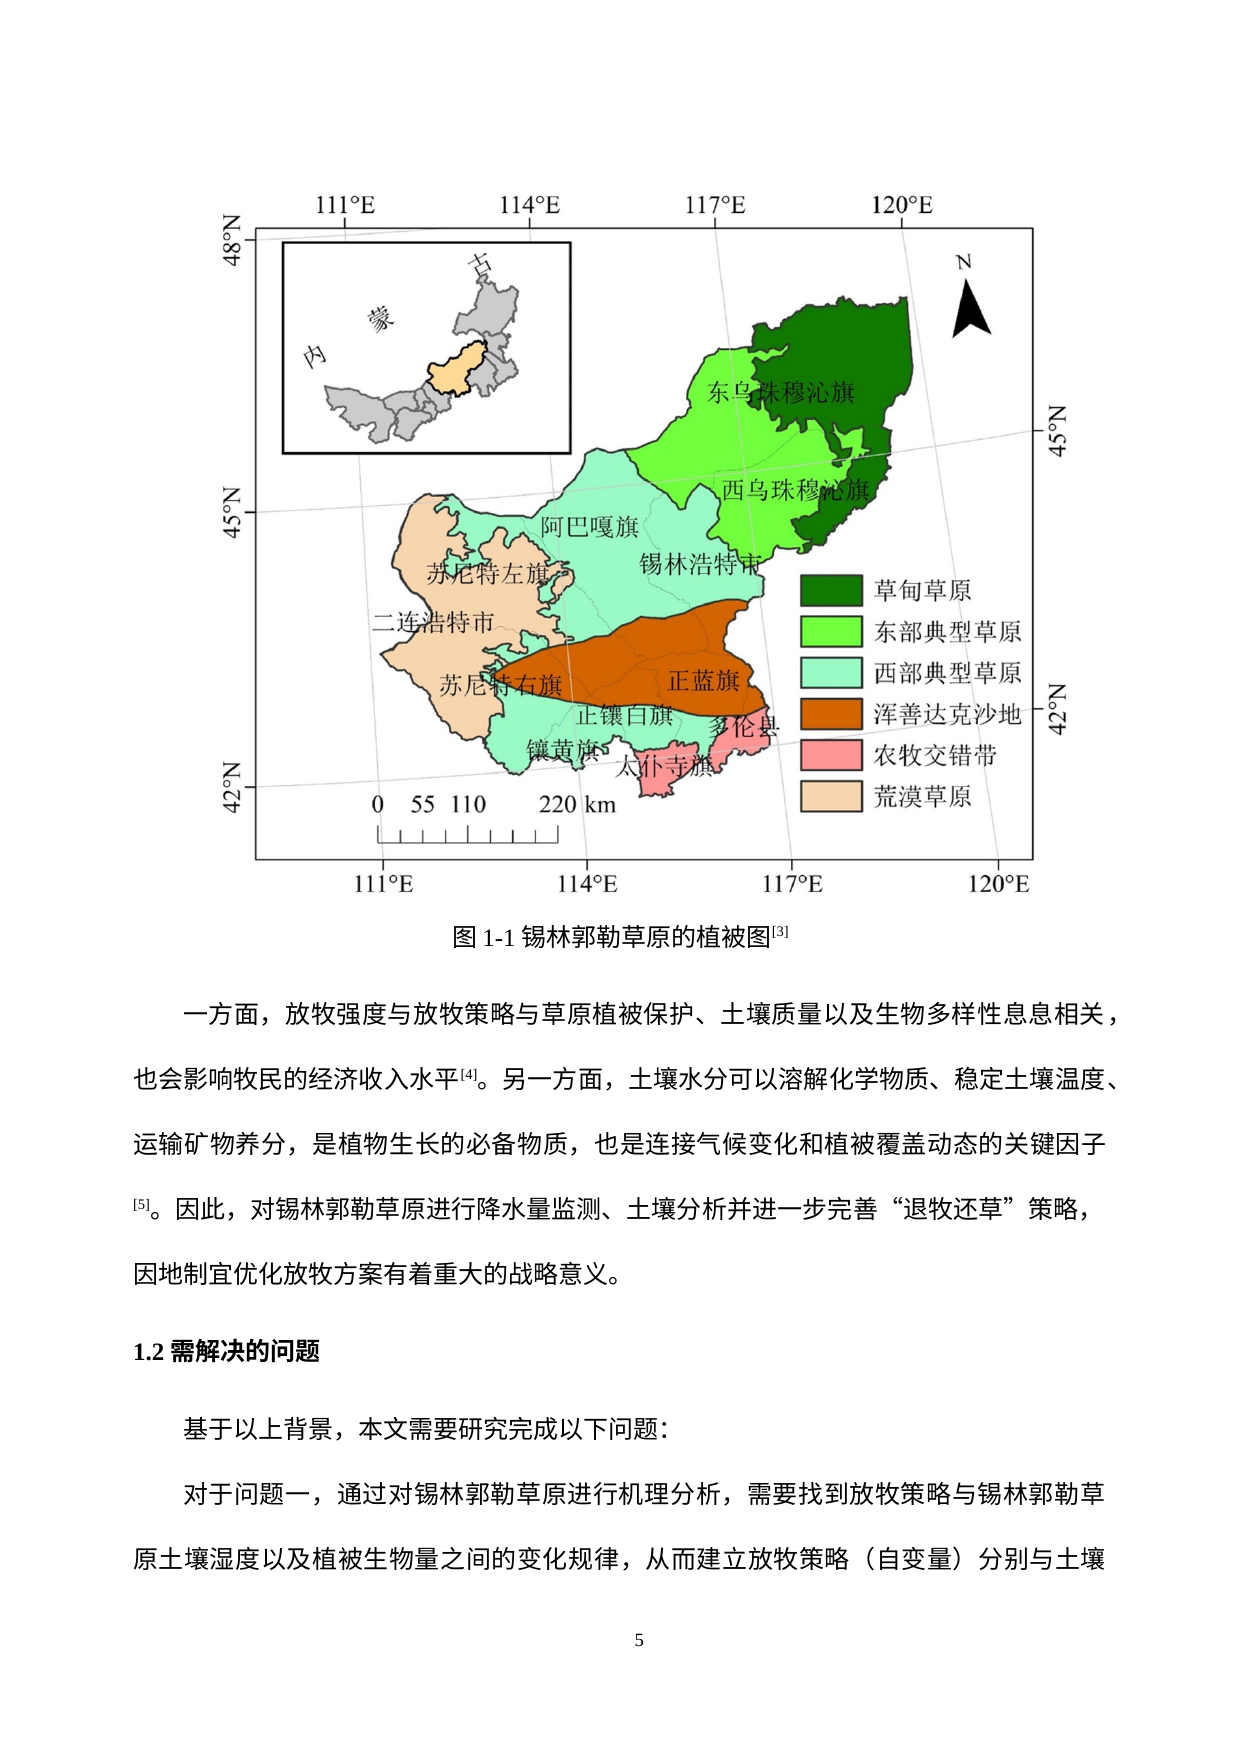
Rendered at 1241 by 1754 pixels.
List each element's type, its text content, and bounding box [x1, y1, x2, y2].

text 图1-1 锡林郭勒草原的植被图[3] [133, 903, 1107, 968]
subtitle 1.2 需解决的问题 [133, 1318, 1107, 1383]
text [133, 1461, 1107, 1591]
text 基于以上背景，本文需要研究完成以下问题： [133, 1396, 1107, 1461]
text 一方面，放牧强度与放牧策略与草原植被保护、土壤质量以及生物多样性息息相关，也会影响牧民的经济收入水平[4]。另一方面，土壤水分可以溶解化学物质、稳定土壤温度、运输矿物养分，是植物生长的必备物质，也是连接气候变化和植被覆盖动态的关键因子[5]。因此，对锡林郭勒草原进行降水量监测、土壤分析并进一步完善“退牧还草”策略，因地制宜优化放牧方案有着重大的战略意义。 [133, 981, 1107, 1306]
picture [219, 188, 1072, 896]
